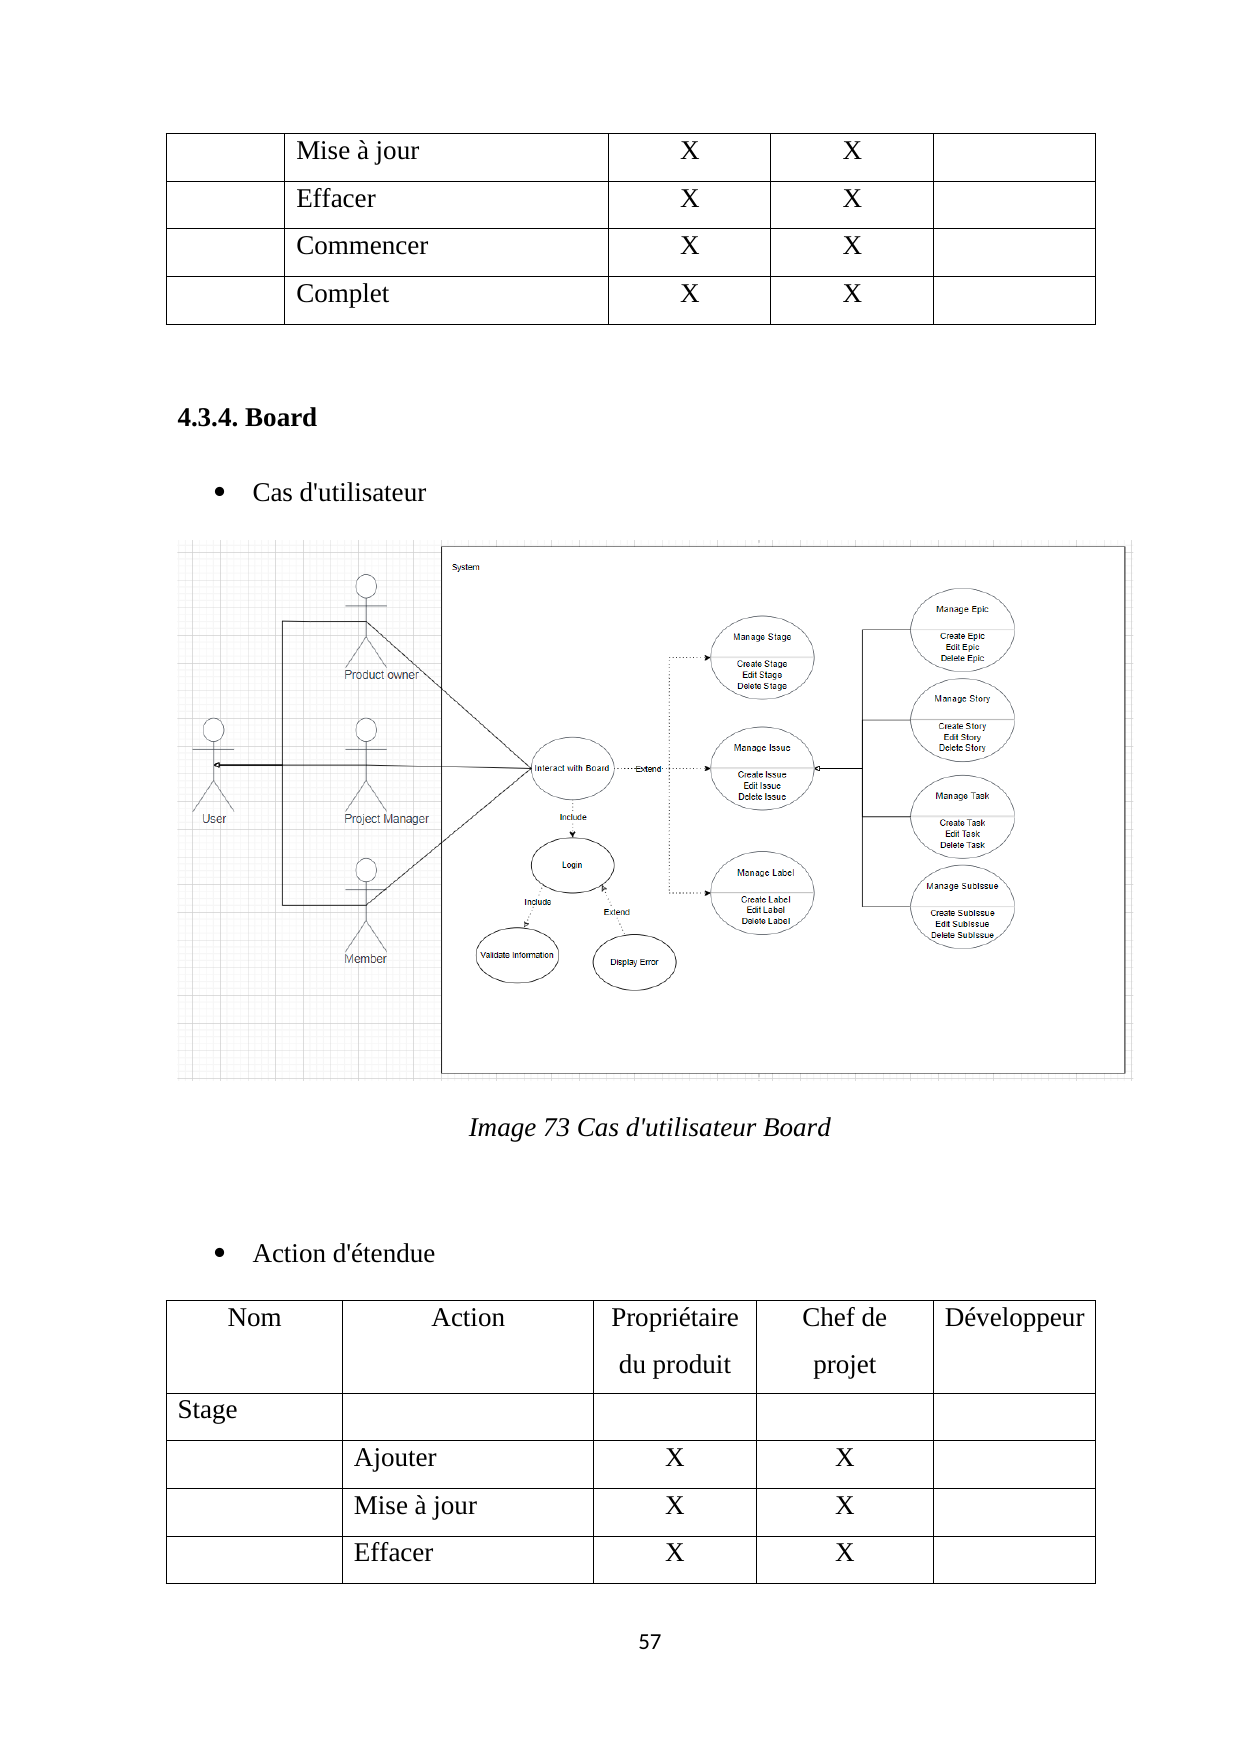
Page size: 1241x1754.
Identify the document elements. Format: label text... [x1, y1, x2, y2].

table_cell [934, 277, 1095, 324]
picture [177, 540, 1134, 1081]
table_cell [343, 1394, 593, 1440]
table_cell [934, 1441, 1095, 1488]
table_cell Effacer [343, 1537, 593, 1583]
table_cell X [609, 277, 770, 324]
table_cell X [757, 1441, 933, 1488]
table_cell X [757, 1489, 933, 1536]
table_cell Complet [285, 277, 608, 324]
list Cas d'utilisateur [215, 476, 1122, 508]
table_cell [167, 1441, 342, 1488]
table_header Développeur [934, 1301, 1095, 1392]
table_header Nom [167, 1301, 342, 1392]
table_cell Stage [167, 1394, 342, 1440]
table_cell X [771, 182, 933, 228]
table_cell X [594, 1441, 756, 1488]
table_cell X [609, 134, 770, 181]
table_cell X [771, 229, 933, 276]
table_cell [167, 134, 284, 181]
table_cell X [594, 1489, 756, 1536]
table_cell [757, 1394, 933, 1440]
list Action d'étendue [215, 1237, 1122, 1268]
table_cell [934, 1537, 1095, 1583]
table_cell [167, 1537, 342, 1583]
table_cell [934, 134, 1095, 181]
table_cell Commencer [285, 229, 608, 276]
table_header Propriétaire du produit [594, 1301, 756, 1392]
table_cell [594, 1394, 756, 1440]
table_cell X [757, 1537, 933, 1583]
table_header Action [343, 1301, 593, 1392]
table_cell X [771, 134, 933, 181]
text Image 73 Cas d'utilisateur Board [177, 1111, 1122, 1142]
table_cell [167, 182, 284, 228]
table_header Chef de projet [757, 1301, 933, 1392]
table_cell X [609, 229, 770, 276]
table_cell X [771, 277, 933, 324]
table_cell X [609, 182, 770, 228]
table_cell [934, 1394, 1095, 1440]
table_cell [934, 1489, 1095, 1536]
table_cell [167, 277, 284, 324]
table_cell [167, 1489, 342, 1536]
table_cell Mise à jour [343, 1489, 593, 1536]
table_cell [934, 229, 1095, 276]
table_cell [167, 229, 284, 276]
table_cell Effacer [285, 182, 608, 228]
table_cell [934, 182, 1095, 228]
table_cell Mise à jour [285, 134, 608, 181]
table_cell Ajouter [343, 1441, 593, 1488]
table_cell X [594, 1537, 756, 1583]
subtitle 4.3.4. Board [177, 401, 1122, 432]
